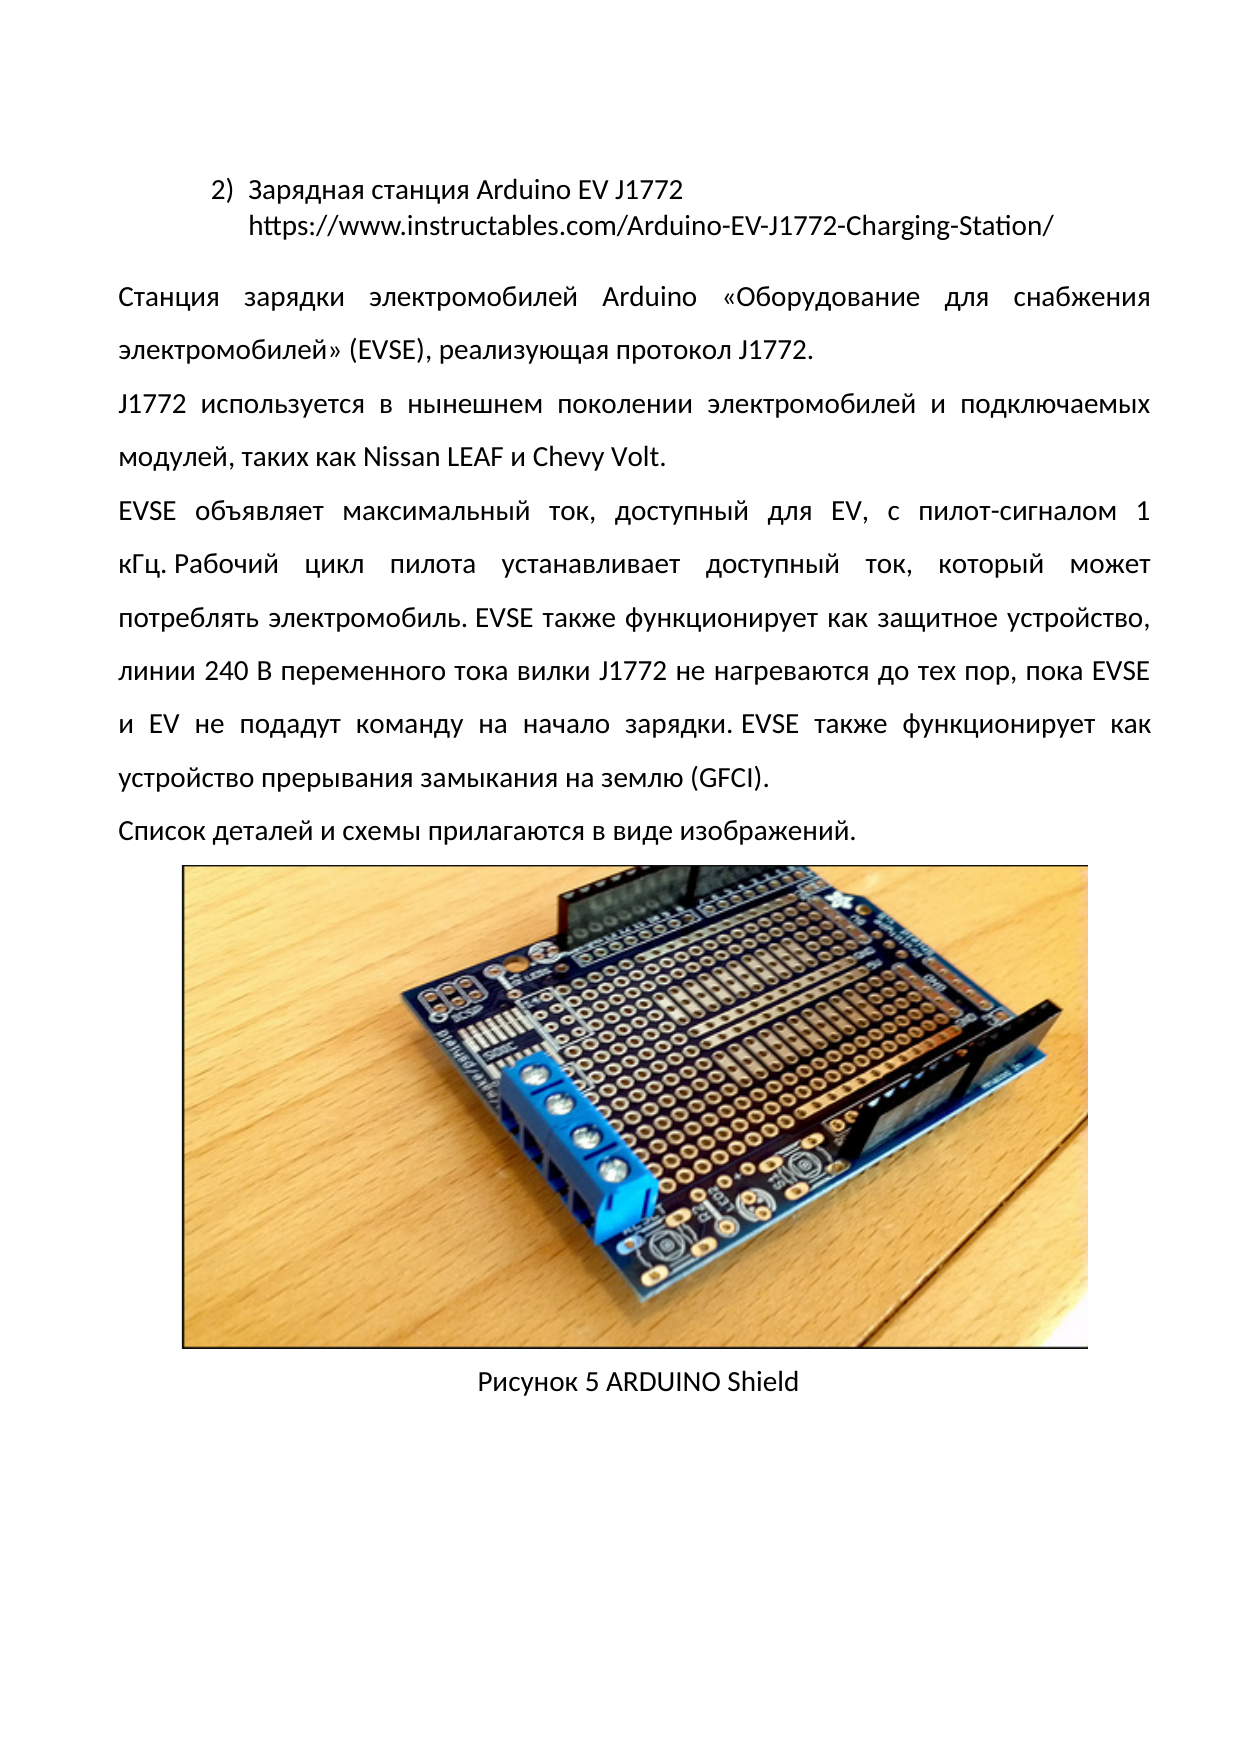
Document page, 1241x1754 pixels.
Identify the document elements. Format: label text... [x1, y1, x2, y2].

text Рисунок 5 ARDUINO Shield [118, 1363, 1152, 1399]
subtitle Зарядная станция Arduino EV J1772 [211, 171, 1152, 207]
text J1772 используется в нынешнем поколении электромобилей и подключаемых модулей, таких как Nissan LEAF и Chevy Volt. [118, 385, 1152, 474]
subtitle https://www.instructables.com/Arduino-EV-J1772-Charging-Station/ [248, 207, 1152, 242]
text Список деталей и схемы прилагаются в виде изображений. [118, 812, 1152, 848]
text Станция зарядки электромобилей Arduino «Оборудование для снабжения электромобилей» (EVSE), реализующая протокол J1772. [118, 278, 1152, 367]
picture [181, 865, 1088, 1349]
text EVSE объявляет максимальный ток, доступный для EV, с пилот-сигналом 1 кГц. Рабочий цикл пилота устанавливает доступный ток, который может потреблять электромобиль. EVSE также функционирует как защитное устройство, линии 240 В переменного тока вилки J1772 не нагреваются до тех пор, пока EVSE и EV не подадут команду на начало зарядки. EVSE также функционирует как устройство прерывания замыкания на землю (GFCI). [118, 492, 1152, 794]
